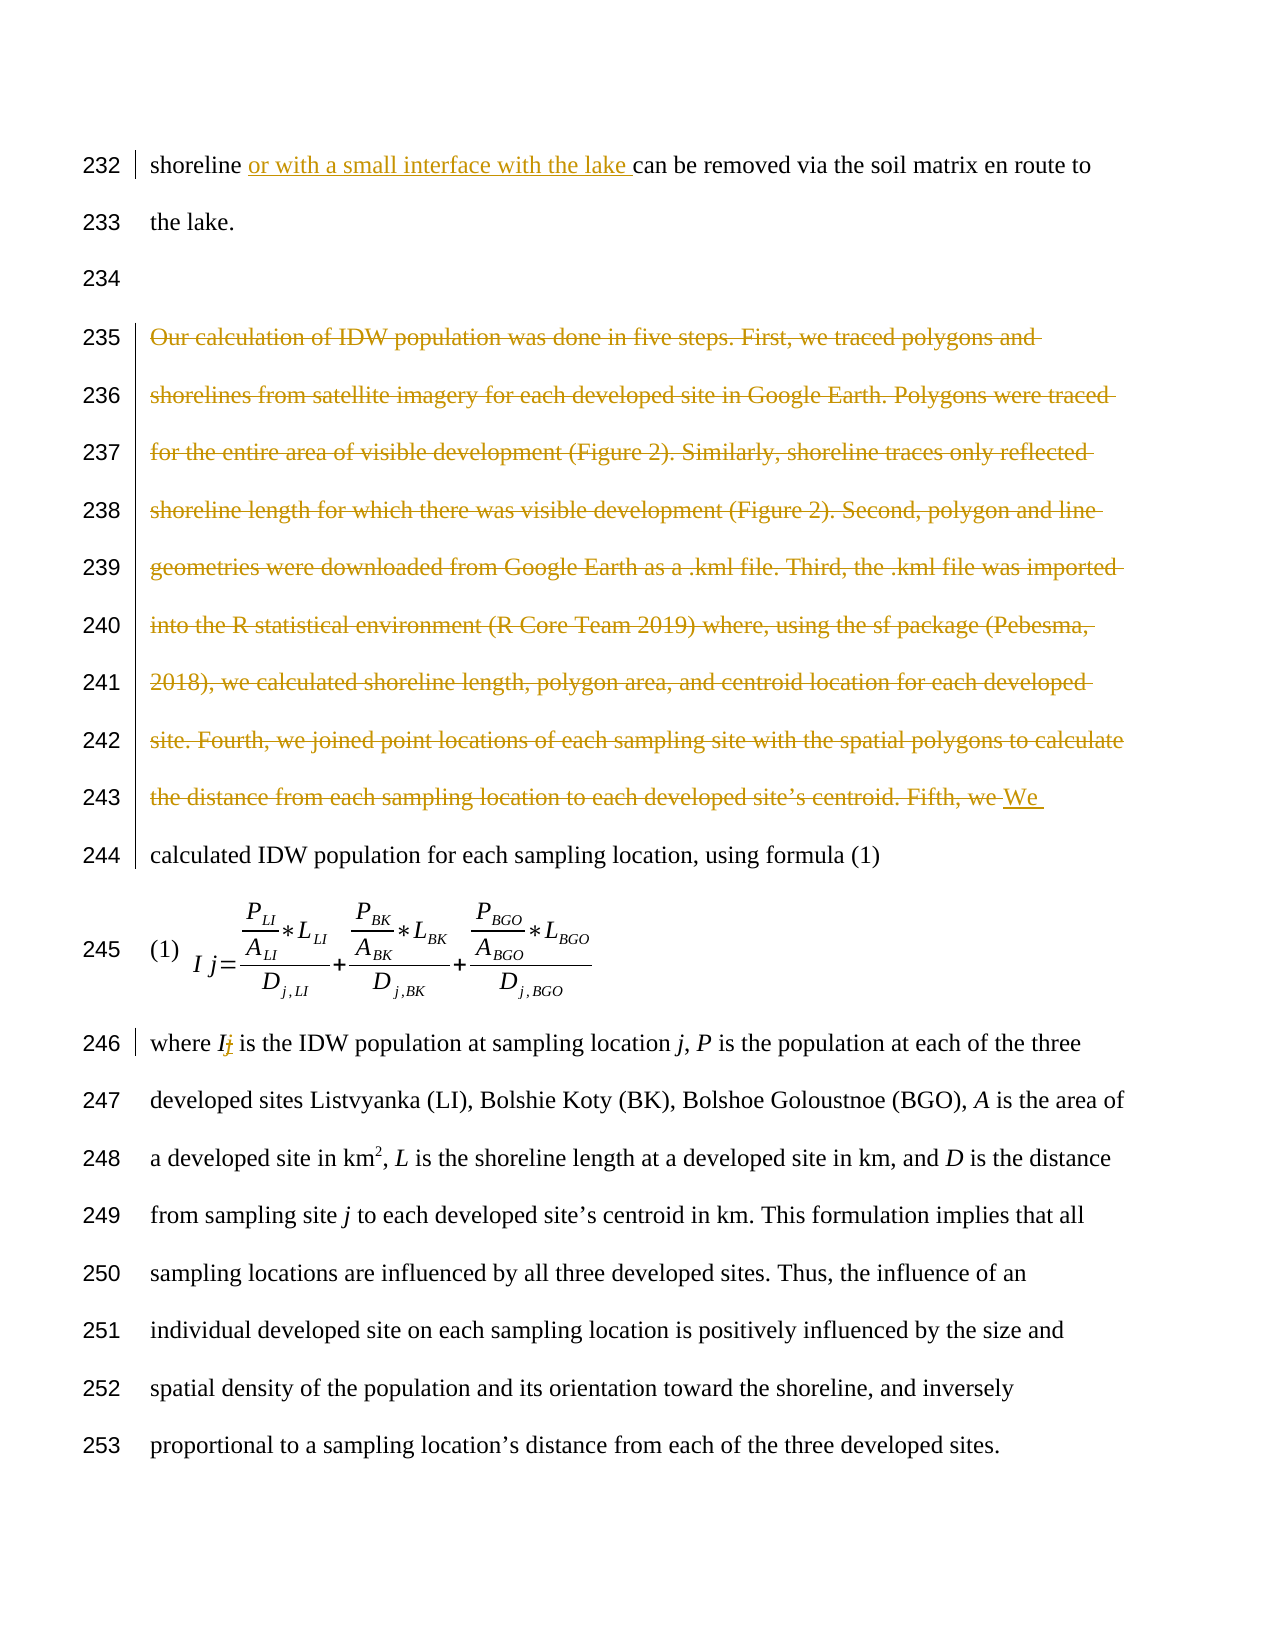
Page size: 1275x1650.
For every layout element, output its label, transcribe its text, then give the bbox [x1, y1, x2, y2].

text where I is the IDW population at sampling location j, P is the population at each of the three developed sites Listvyanka (LI), Bolshie Koty (BK), Bolshoe Goloustnoe (BGO), A is the area of a developed site in km2, L is the shoreline length at a developed site in km, and D is the distance from sampling site j to each developed site’s centroid in km. This formulation implies that all sampling locations are influenced by all three developed sites. Thus, the influence of an individual developed site on each sampling location is positively influenced by the size and spatial density of the population and its orientation toward the shoreline, and inversely proportional to a sampling location’s distance from each of the three developed sites. [150, 1028, 1125, 1459]
text (1) [150, 897, 1125, 999]
text calculated IDW population for each sampling location, using formula (1) [150, 322, 1125, 869]
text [150, 150, 1125, 236]
